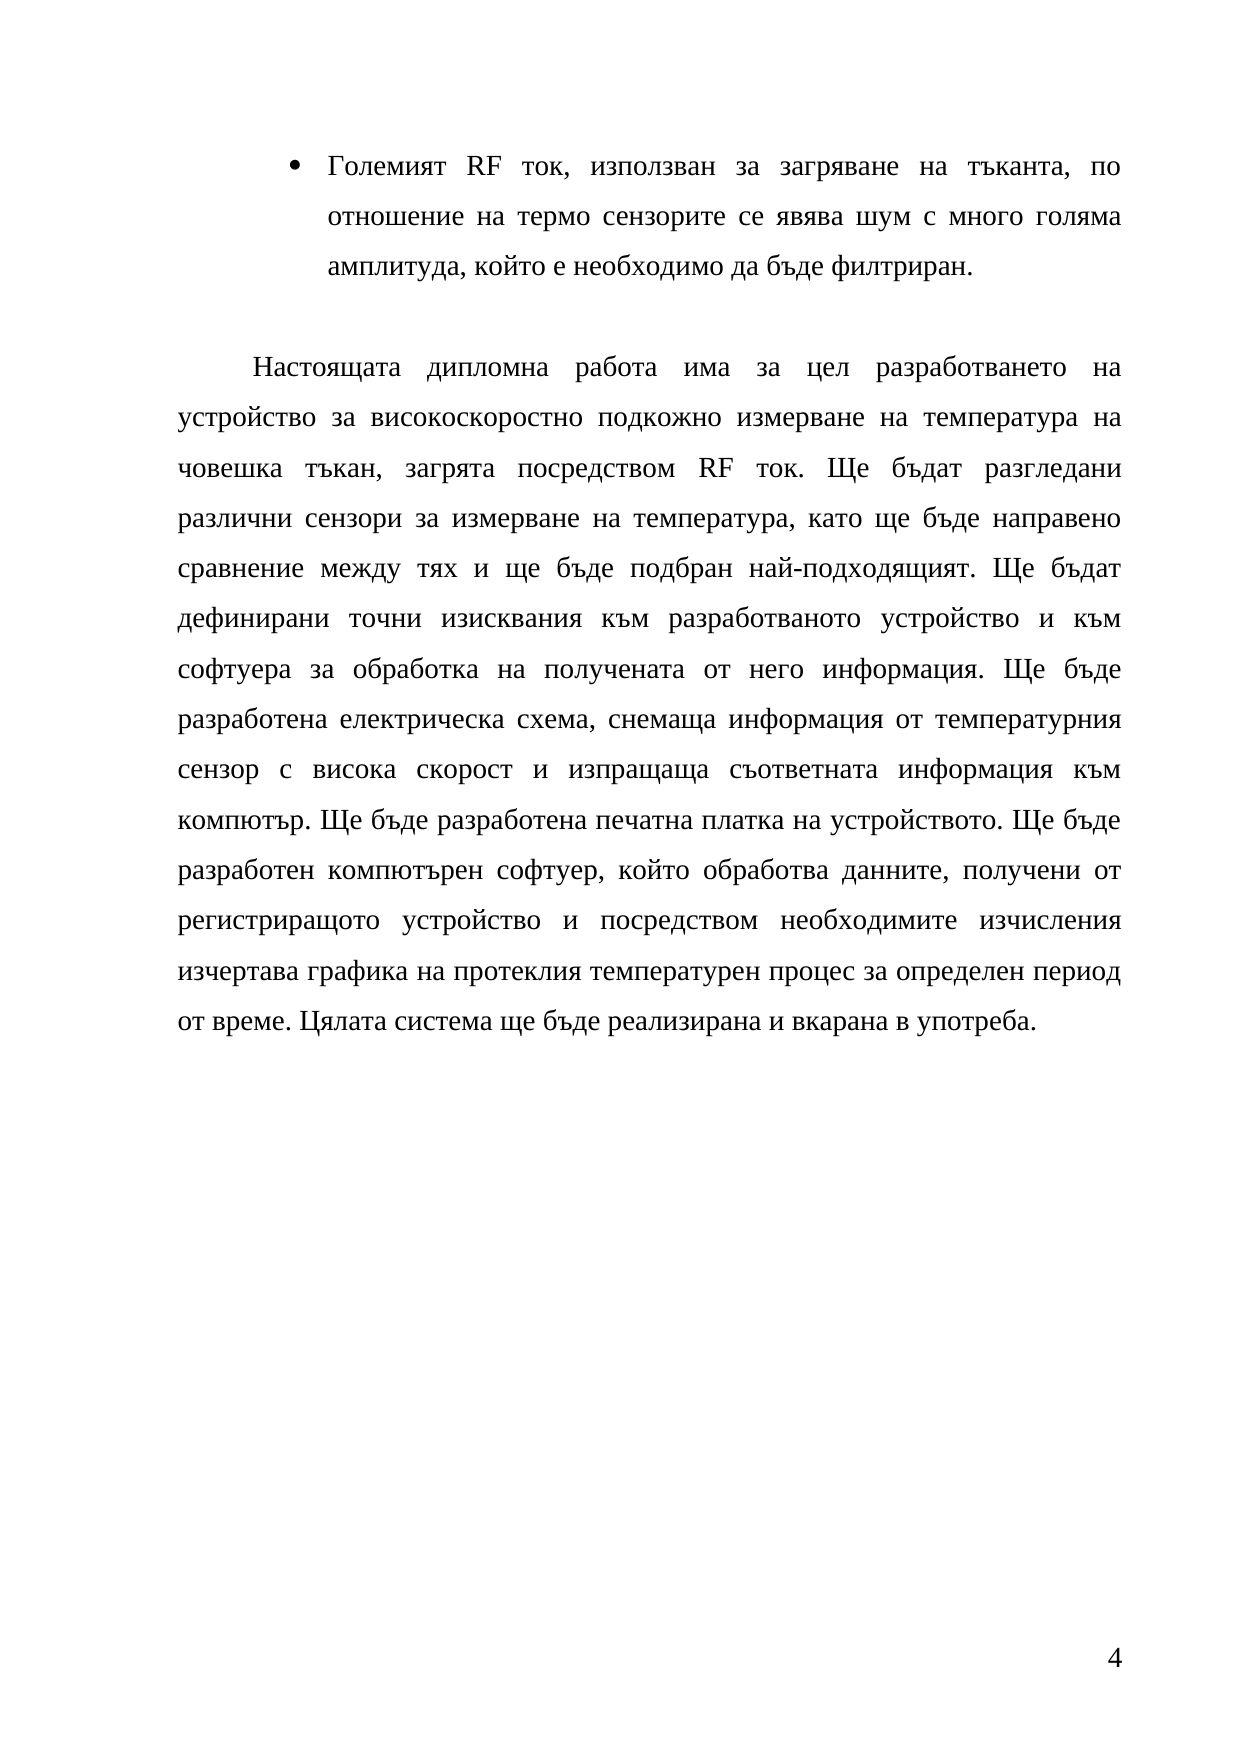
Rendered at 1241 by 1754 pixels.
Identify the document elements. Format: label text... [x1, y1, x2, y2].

text Настоящата дипломна работа има за цел разработването на устройство за високоскоростно подкожно измерване на температура на човешка тъкан, загрята посредством RF ток. Ще бъдат разгледани различни сензори за измерване на температура, като ще бъде направено сравнение между тях и ще бъде подбран най-подходящият. Ще бъдат дефинирани точни изисквания към разработваното устройство и към софтуера за обработка на получената от него информация. Ще бъде разработена електрическа схема, снемаща информация от температурния сензор с висока скорост и изпращаща съответната информация към компютър. Ще бъде разработена печатна платка на устройството. Ще бъде разработен компютърен софтуер, който обработва данните, получени от регистриращото устройство и посредством необходимите изчисления изчертава графика на протеклия температурен процес за определен период от време. Цялата система ще бъде реализирана и вкарана в употреба. [177, 349, 1122, 1037]
list Големият RF ток, използван за загряване на тъканта, по отношение на термо сензорите се явява шум с много голяма амплитуда, който е необходимо да бъде филтриран. [290, 148, 1122, 282]
